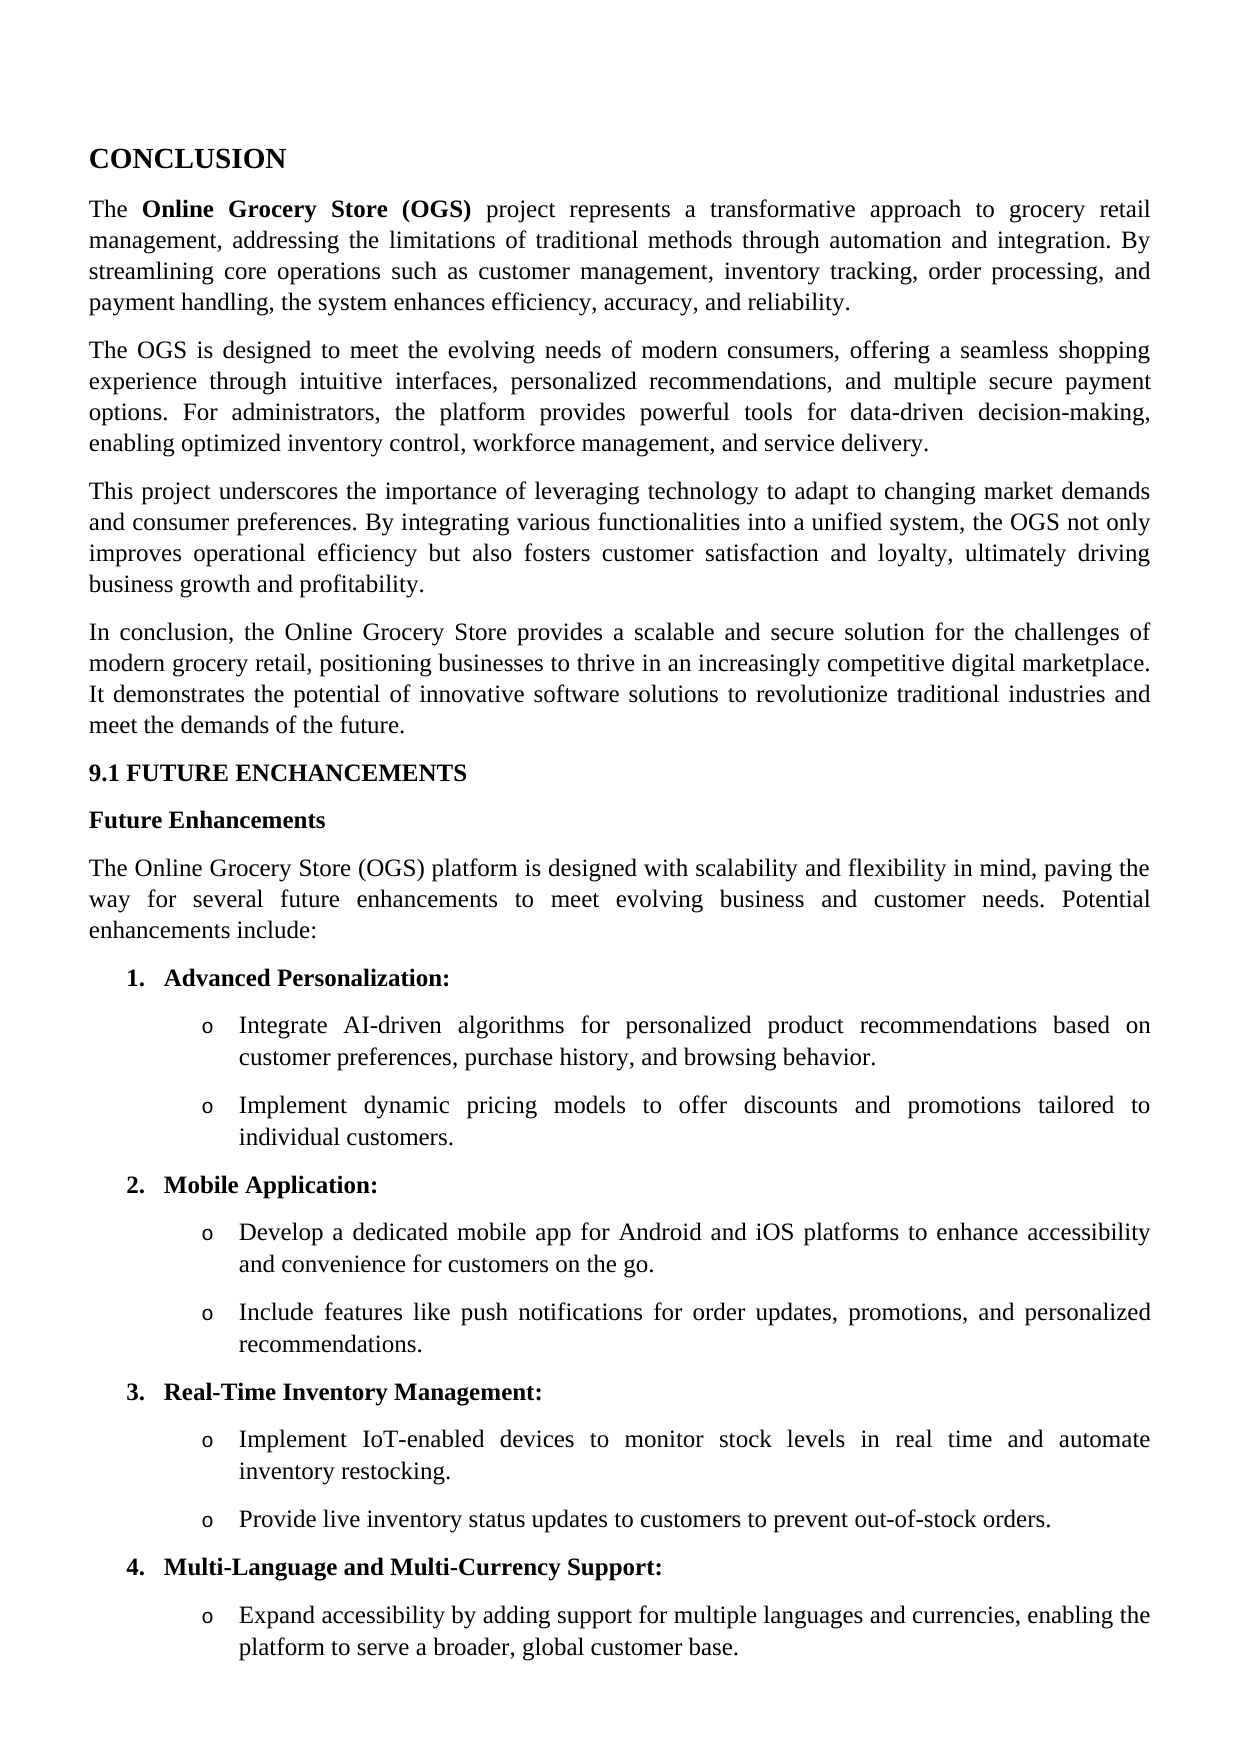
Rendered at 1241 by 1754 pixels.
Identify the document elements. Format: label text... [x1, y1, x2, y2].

text 9.1 FUTURE ENCHANCEMENTS [89, 758, 1152, 786]
list Provide live inventory status updates to customers to prevent out-of-stock orders. [201, 1504, 1152, 1533]
text The Online Grocery Store (OGS) platform is designed with scalability and flexibility in mind, paving the way for several future enhancements to meet evolving business and customer needs. Potential enhancements include: [89, 853, 1152, 944]
list Implement IoT-enabled devices to monitor stock levels in real time and automate inventory restocking. [201, 1424, 1152, 1485]
list Mobile Application: [126, 1170, 1152, 1198]
list Develop a dedicated mobile app for Android and iOS platforms to enhance accessibility and convenience for customers on the go. [201, 1217, 1152, 1278]
text This project underscores the importance of leveraging technology to adapt to changing market demands and consumer preferences. By integrating various functionalities into a unified system, the OGS not only improves operational efficiency but also fosters customer satisfaction and loyalty, ultimately driving business growth and profitability. [89, 476, 1152, 598]
list Include features like push notifications for order updates, promotions, and personalized recommendations. [201, 1297, 1152, 1358]
list Integrate AI-driven algorithms for personalized product recommendations based on customer preferences, purchase history, and browsing behavior. [201, 1011, 1152, 1071]
list Expand accessibility by adding support for multiple languages and currencies, enabling the platform to serve a broader, global customer base. [201, 1600, 1152, 1661]
list Implement dynamic pricing models to offer discounts and promotions tailored to individual customers. [201, 1090, 1152, 1151]
list Advanced Personalization: [126, 963, 1152, 992]
list Multi-Language and Multi-Currency Support: [126, 1552, 1152, 1581]
text In conclusion, the Online Grocery Store provides a scalable and secure solution for the challenges of modern grocery retail, positioning businesses to thrive in an increasingly competitive digital marketplace. It demonstrates the potential of innovative software solutions to revolutionize traditional industries and meet the demands of the future. [89, 617, 1152, 739]
list Real-Time Inventory Management: [126, 1377, 1152, 1405]
text The Online Grocery Store (OGS) project represents a transformative approach to grocery retail management, addressing the limitations of traditional methods through automation and integration. By streamlining core operations such as customer management, inventory tracking, order processing, and payment handling, the system enhances efficiency, accuracy, and reliability. [89, 194, 1152, 316]
text The OGS is designed to meet the evolving needs of modern consumers, offering a seamless shopping experience through intuitive interfaces, personalized recommendations, and multiple secure payment options. For administrators, the platform provides powerful tools for data-driven decision-making, enabling optimized inventory control, workforce management, and service delivery. [89, 335, 1152, 457]
text Future Enhancements [89, 805, 1152, 834]
text CONCLUSION [89, 141, 1152, 175]
